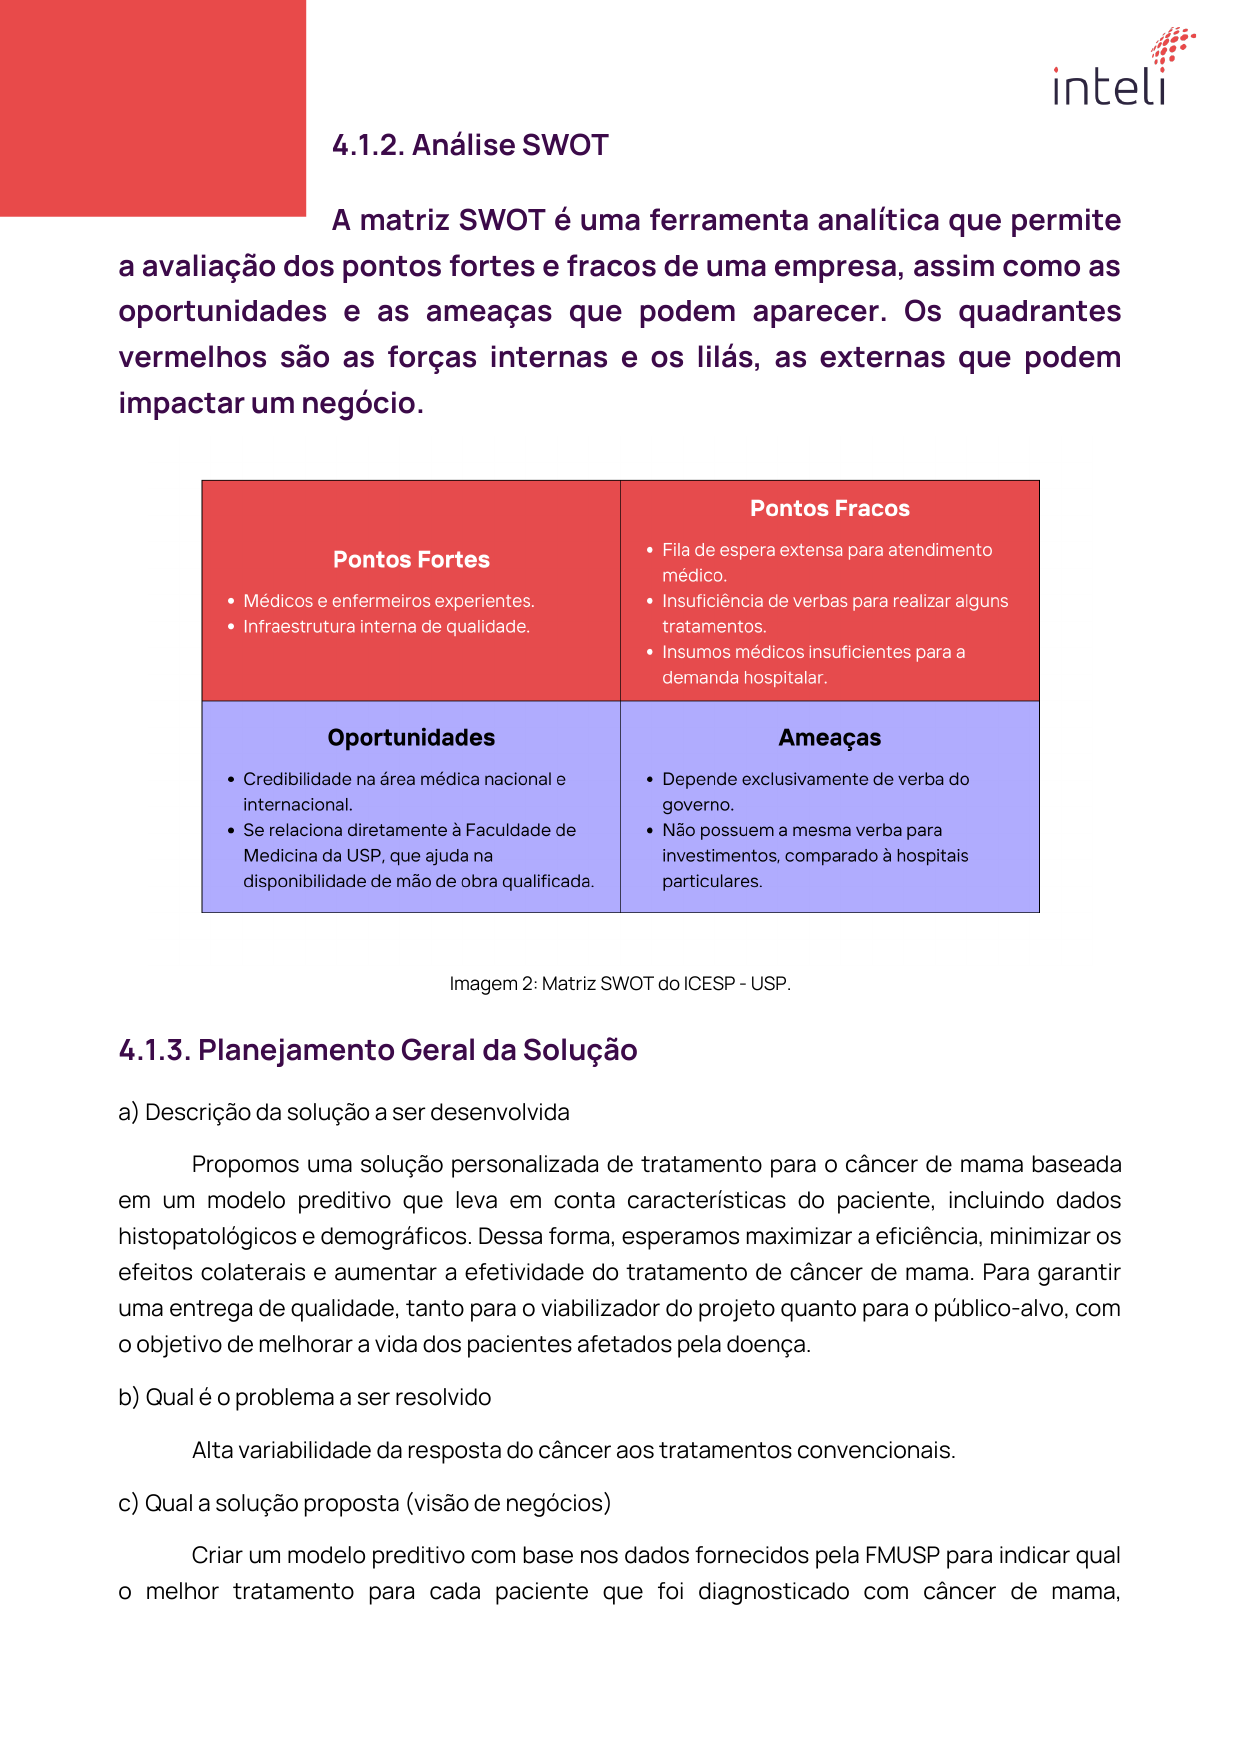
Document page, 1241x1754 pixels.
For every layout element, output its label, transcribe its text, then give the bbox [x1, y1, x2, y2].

text a) Descrição da solução a ser desenvolvida [118, 1096, 1123, 1127]
text Alta variabilidade da resposta do câncer aos tratamentos convencionais. [118, 1434, 1123, 1465]
picture [0, 0, 307, 217]
picture [148, 436, 1093, 966]
subtitle 4.1.2. Análise SWOT [118, 124, 1123, 164]
text c) Qual a solução proposta (visão de negócios) [118, 1487, 1123, 1518]
subtitle 4.1.3. Planejamento Geral da Solução [118, 1029, 1123, 1069]
picture [1054, 27, 1197, 105]
text Imagem 2: Matriz SWOT do ICESP - USP. [118, 970, 1123, 996]
text Propomos uma solução personalizada de tratamento para o câncer de mama baseada em um modelo preditivo que leva em conta características do paciente, incluindo dados histopatológicos e demográficos. Dessa forma, esperamos maximizar a eficiência, minimizar os efeitos colaterais e aumentar a efetividade do tratamento de câncer de mama. Para garantir uma entrega de qualidade, tanto para o viabilizador do projeto quanto para o público-alvo, com o objetivo de melhorar a vida dos pacientes afetados pela doença. [118, 1148, 1123, 1360]
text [118, 1539, 1123, 1607]
text b) Qual é o problema a ser resolvido [118, 1381, 1123, 1412]
